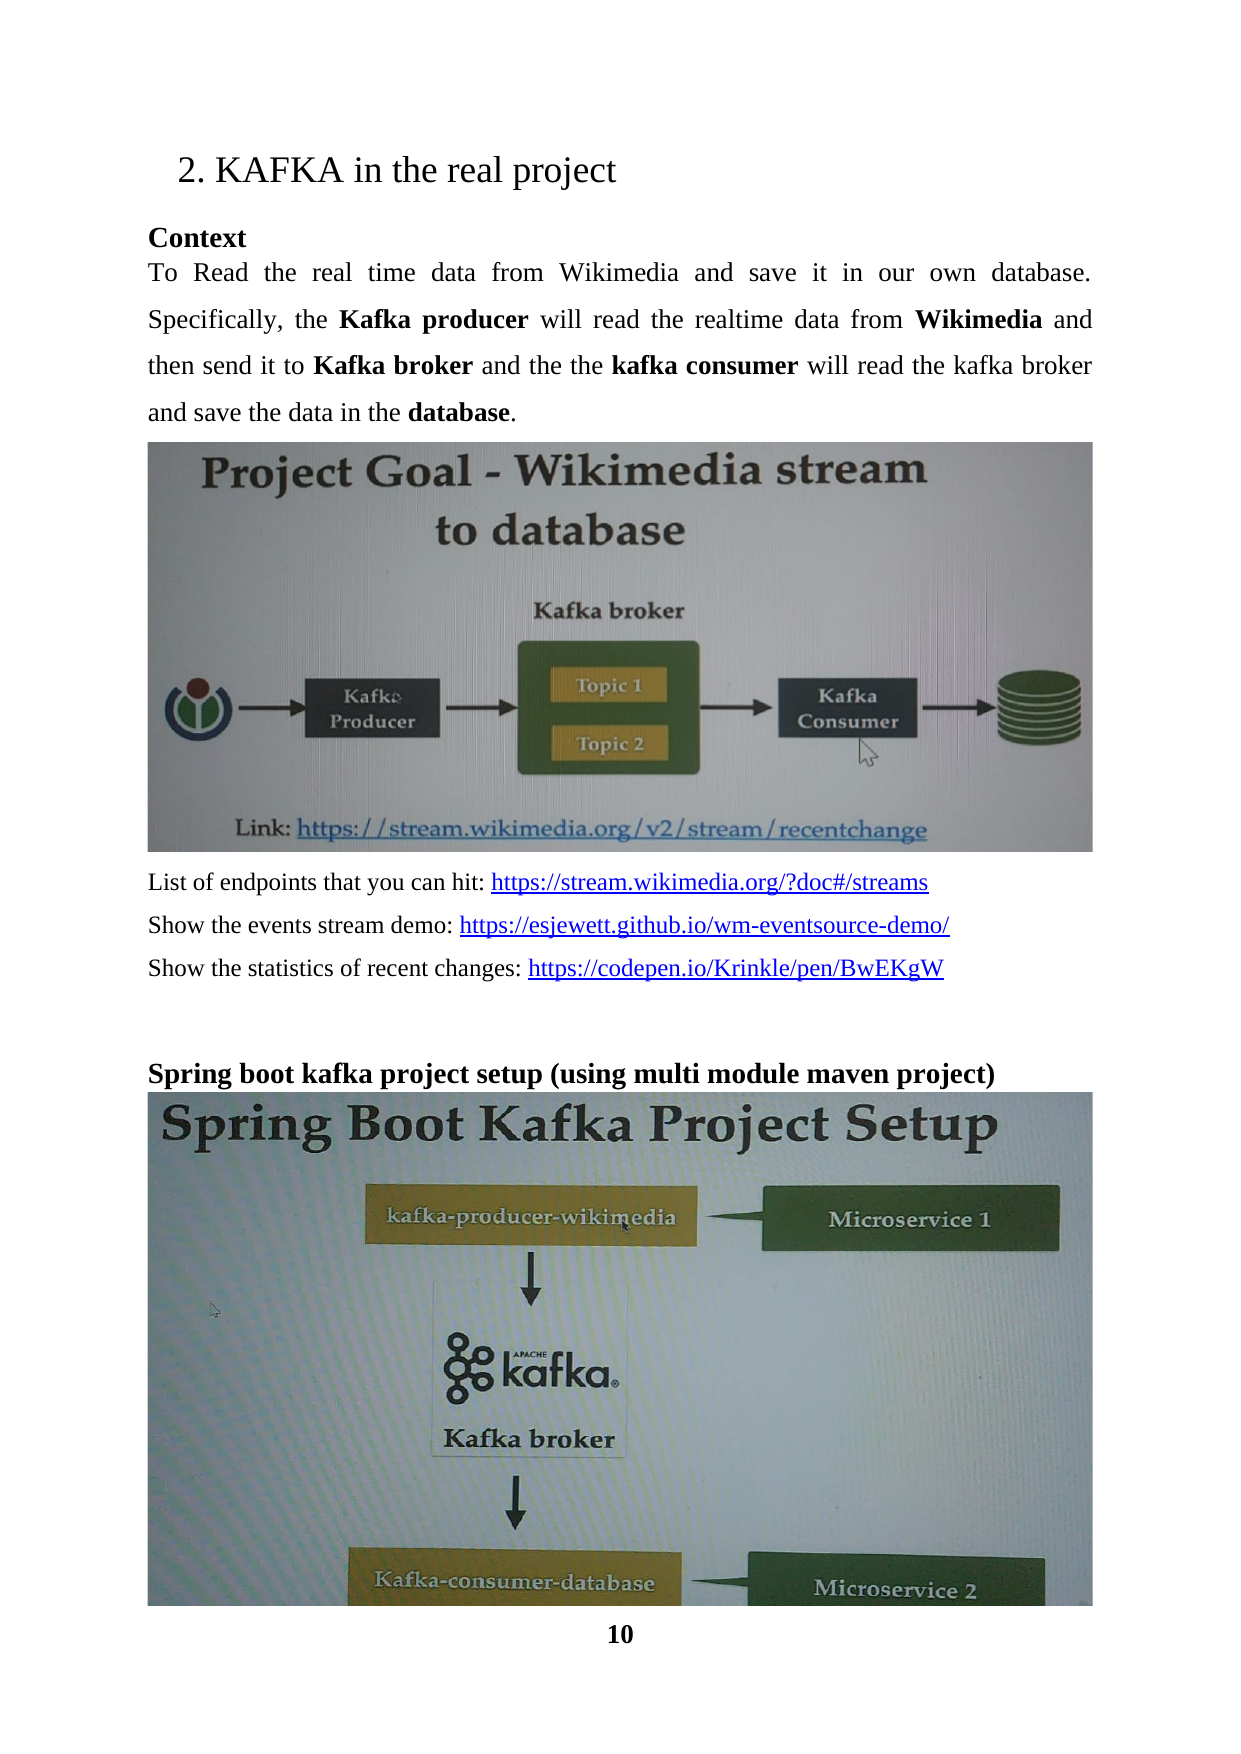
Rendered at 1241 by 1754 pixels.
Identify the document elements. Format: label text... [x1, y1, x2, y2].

text To Read the real time data from Wikimedia and save it in our own database. Specifically, the Kafka producer will read the realtime data from Wikimedia and then send it to Kafka broker and the the kafka consumer will read the kafka broker and save the data in the database. [148, 256, 1093, 427]
subtitle Context [148, 220, 1093, 253]
picture [147, 442, 1093, 852]
picture [147, 1092, 1093, 1606]
text Show the statistics of recent changes: https://codepen.io/Krinkle/pen/BwEKgW [148, 953, 1093, 982]
text List of endpoints that you can hit: https://stream.wikimedia.org/?doc#/streams [148, 867, 1093, 896]
subtitle Spring boot kafka project setup (using multi module maven project) [148, 1056, 1093, 1090]
subtitle KAFKA in the real project [177, 148, 1093, 191]
text Show the events stream demo: https://esjewett.github.io/wm-eventsource-demo/ [148, 910, 1093, 939]
